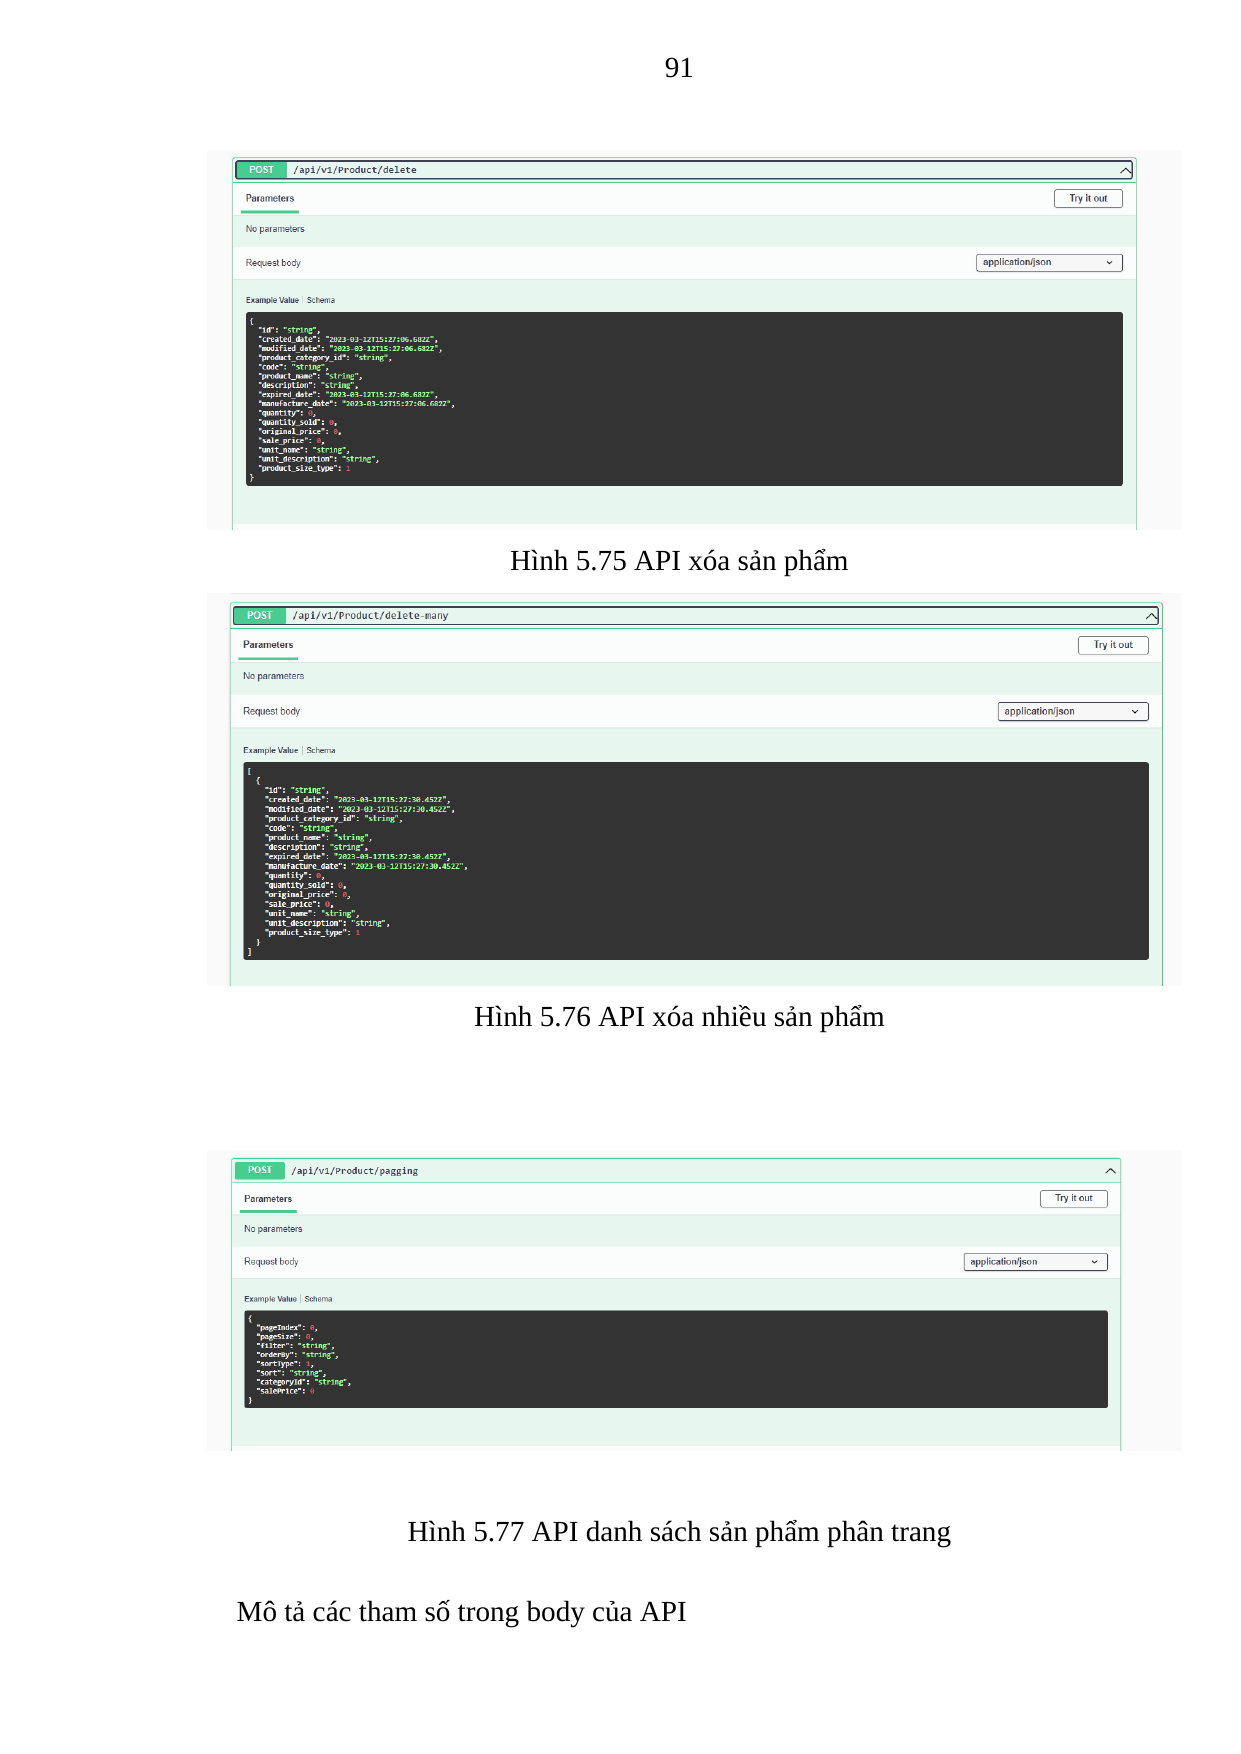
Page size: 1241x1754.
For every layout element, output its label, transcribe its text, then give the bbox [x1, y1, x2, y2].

picture [206, 150, 1182, 530]
text Mô tả các tham số trong body của API [207, 1594, 1152, 1628]
picture [206, 1150, 1182, 1451]
picture [206, 593, 1182, 986]
